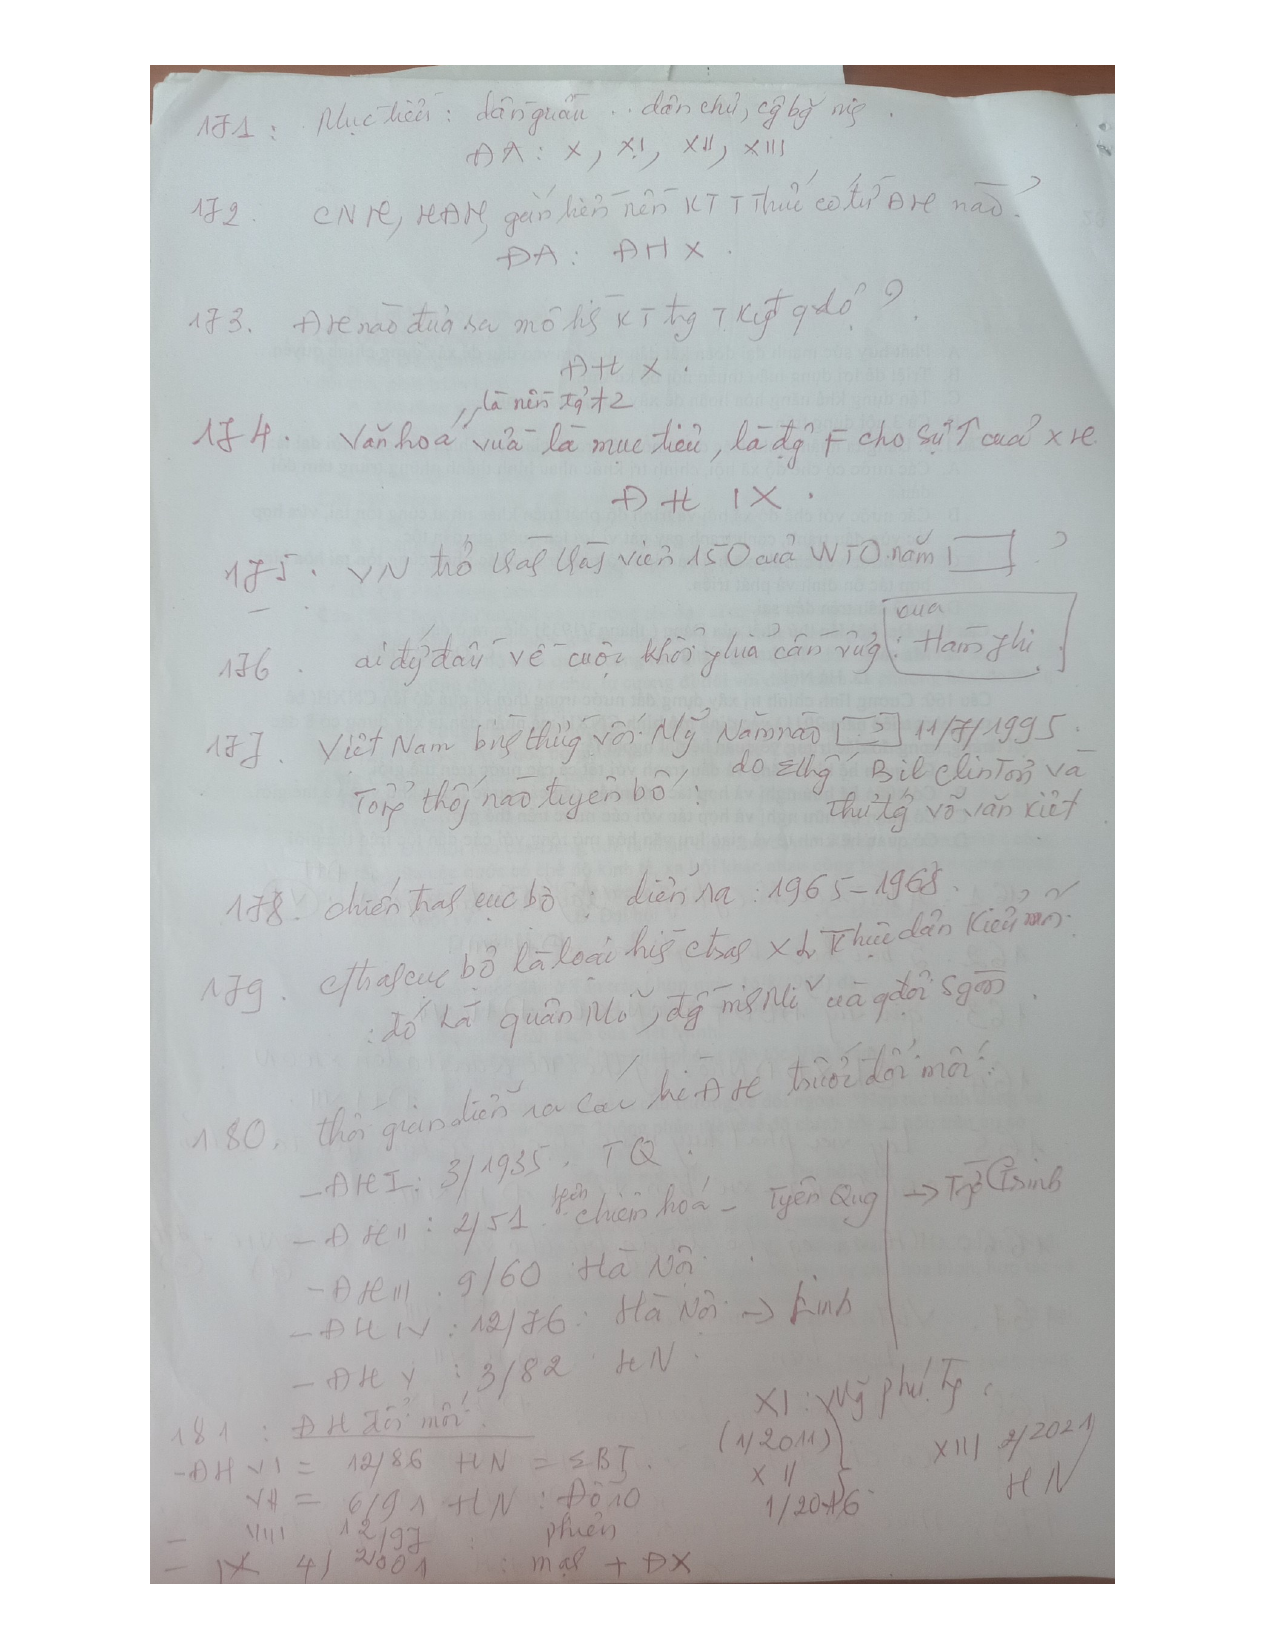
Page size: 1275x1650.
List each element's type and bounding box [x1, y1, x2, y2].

picture [150, 65, 1115, 1584]
